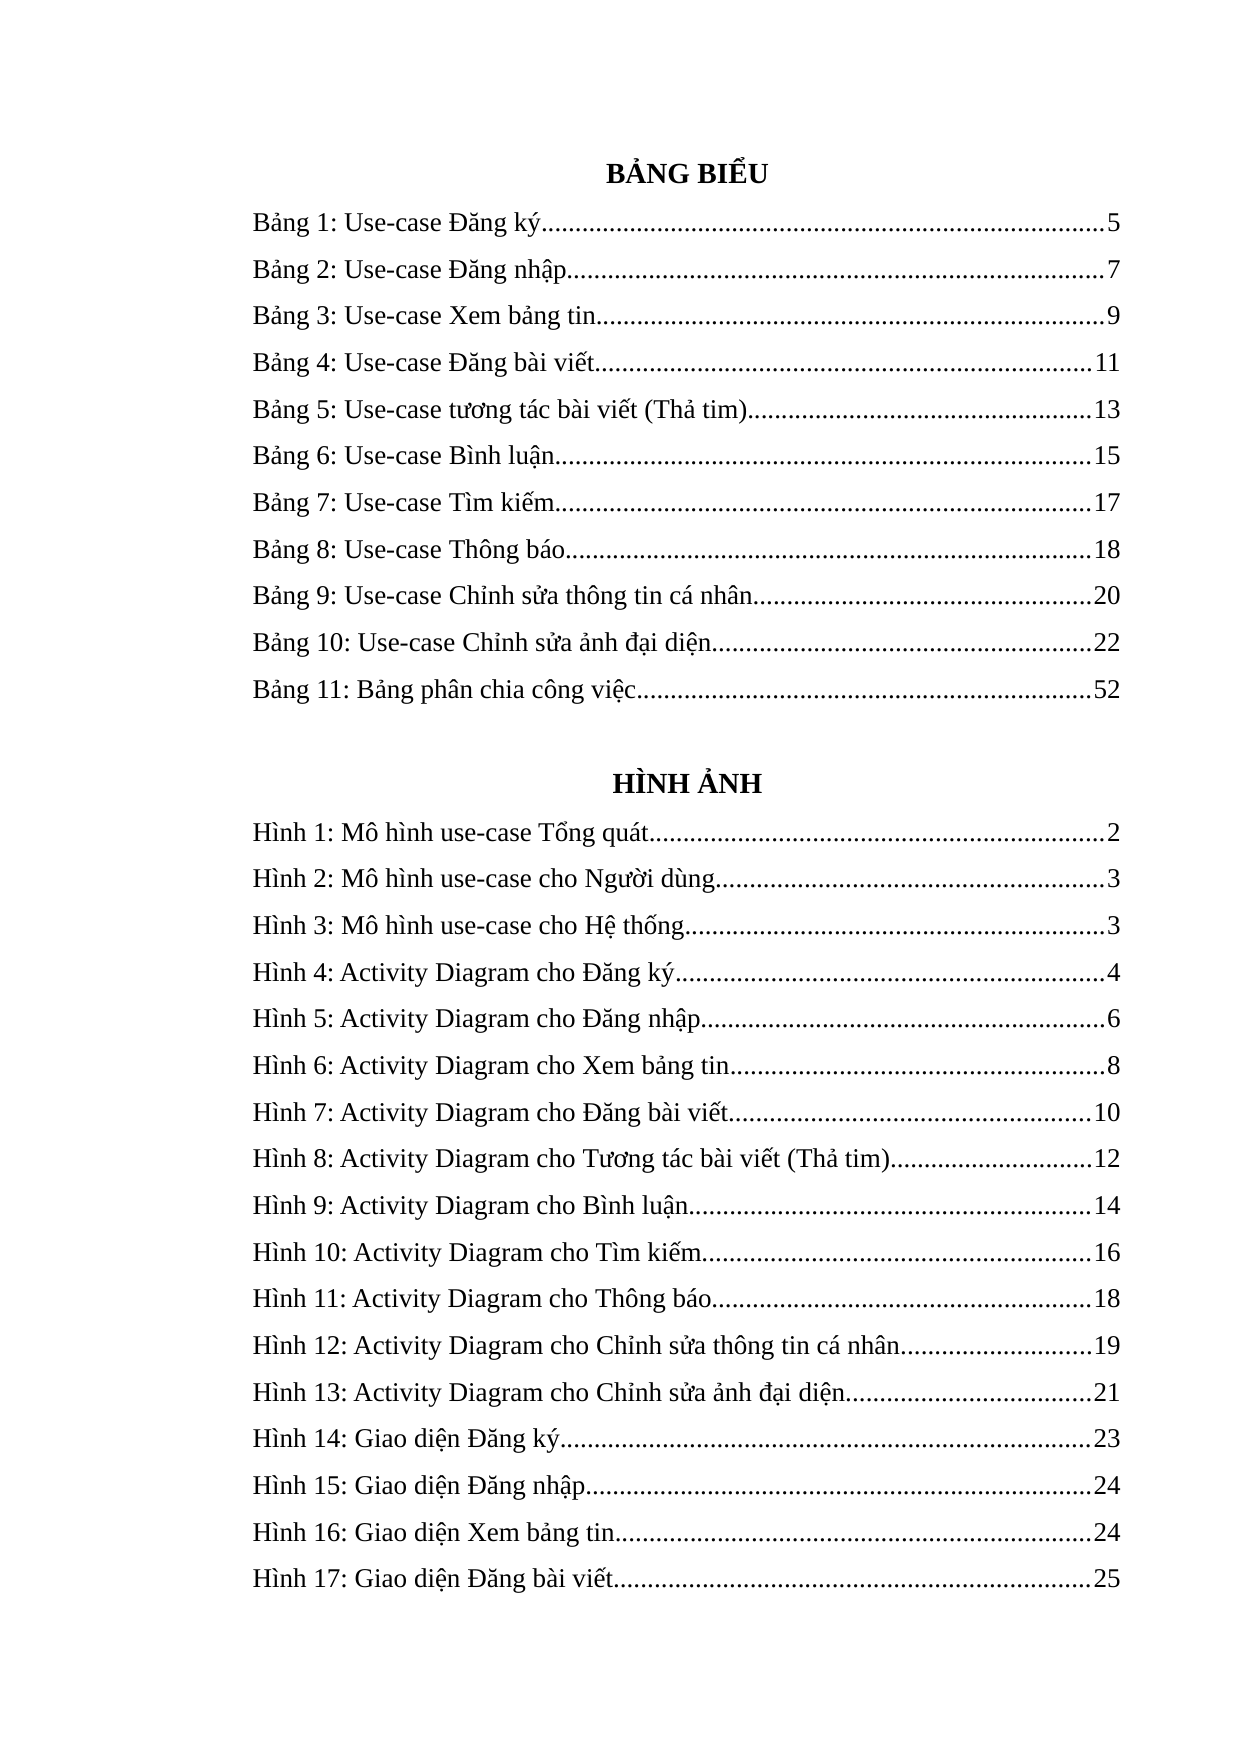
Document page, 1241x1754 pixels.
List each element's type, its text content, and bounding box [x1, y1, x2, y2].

text BẢNG BIỂU [177, 156, 1122, 190]
text Bảng 1: Use-case Đăng ký 5 [177, 206, 1122, 237]
text Bảng 3: Use-case Xem bảng tin 9 [177, 299, 1122, 331]
text Bảng 2: Use-case Đăng nhập 7 [177, 253, 1122, 284]
text Hình 15: Giao diện Đăng nhập 24 [177, 1469, 1122, 1500]
text Bảng 10: Use-case Chỉnh sửa ảnh đại diện 22 [177, 626, 1122, 657]
text Bảng 7: Use-case Tìm kiếm 17 [177, 486, 1122, 517]
text Bảng 4: Use-case Đăng bài viết 11 [177, 346, 1122, 377]
text HÌNH ẢNH [177, 766, 1122, 799]
text Hình 4: Activity Diagram cho Đăng ký 4 [177, 956, 1122, 987]
text Bảng 6: Use-case Bình luận 15 [177, 439, 1122, 471]
text Hình 3: Mô hình use-case cho Hệ thống 3 [177, 909, 1122, 940]
text Bảng 11: Bảng phân chia công việc 52 [177, 673, 1122, 704]
text Bảng 8: Use-case Thông báo 18 [177, 533, 1122, 564]
text Hình 7: Activity Diagram cho Đăng bài viết 10 [177, 1096, 1122, 1127]
text Hình 12: Activity Diagram cho Chỉnh sửa thông tin cá nhân 19 [177, 1329, 1122, 1360]
text Hình 9: Activity Diagram cho Bình luận 14 [177, 1189, 1122, 1220]
text Hình 16: Giao diện Xem bảng tin 24 [177, 1516, 1122, 1547]
text Hình 1: Mô hình use-case Tổng quát 2 [177, 816, 1122, 847]
text Hình 13: Activity Diagram cho Chỉnh sửa ảnh đại diện 21 [177, 1376, 1122, 1407]
text Hình 11: Activity Diagram cho Thông báo 18 [177, 1282, 1122, 1314]
text Hình 8: Activity Diagram cho Tương tác bài viết (Thả tim) 12 [177, 1142, 1122, 1174]
text Hình 2: Mô hình use-case cho Người dùng 3 [177, 862, 1122, 894]
text Hình 17: Giao diện Đăng bài viết 25 [177, 1562, 1122, 1594]
text Bảng 9: Use-case Chỉnh sửa thông tin cá nhân 20 [177, 579, 1122, 611]
text Bảng 5: Use-case tương tác bài viết (Thả tim) 13 [177, 393, 1122, 424]
text Hình 5: Activity Diagram cho Đăng nhập 6 [177, 1002, 1122, 1034]
text Hình 14: Giao diện Đăng ký 23 [177, 1422, 1122, 1454]
text Hình 10: Activity Diagram cho Tìm kiếm 16 [177, 1236, 1122, 1267]
text Hình 6: Activity Diagram cho Xem bảng tin 8 [177, 1049, 1122, 1080]
